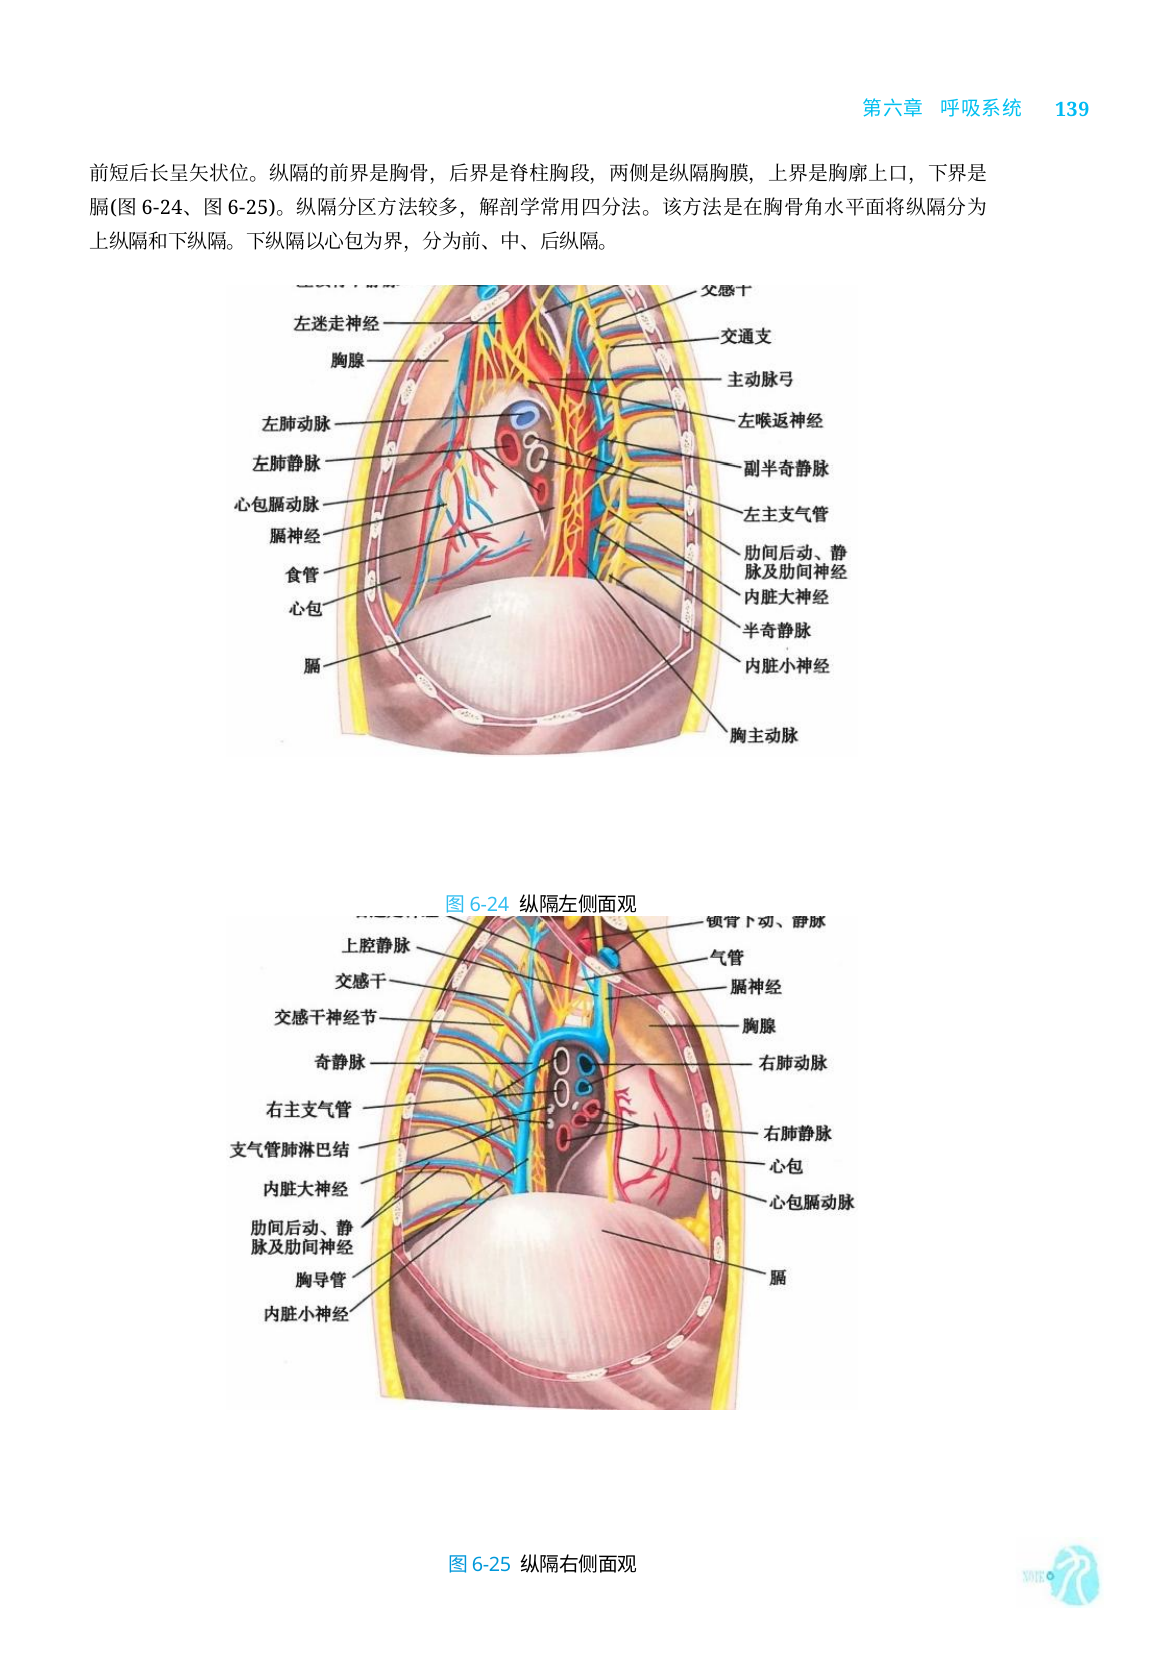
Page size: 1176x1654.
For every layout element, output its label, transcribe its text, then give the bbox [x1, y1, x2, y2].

picture [452, 1555, 464, 1560]
picture [1015, 1537, 1105, 1608]
text 前短后长呈矢状位。纵隔的前界是胸骨，后界是脊柱胸段，两侧是纵隔胸膜，上界是胸廓上口，下界是 膈(图6-24、图6-25)。纵隔分区方法较多，解剖学常用四分法。该方法是在胸骨角水平面将纵隔分为 上纵隔和下纵隔。下纵隔以心包为界，分为前、中、后纵隔。 [89, 157, 988, 254]
text 第六章 呼吸系统 139 [89, 93, 1089, 121]
text 图6-24 纵隔左侧面观 [446, 890, 1104, 916]
picture [226, 285, 859, 757]
text 图6-25 纵隔右侧面观 [448, 1551, 1015, 1577]
picture [226, 916, 859, 1410]
picture [452, 1568, 464, 1572]
